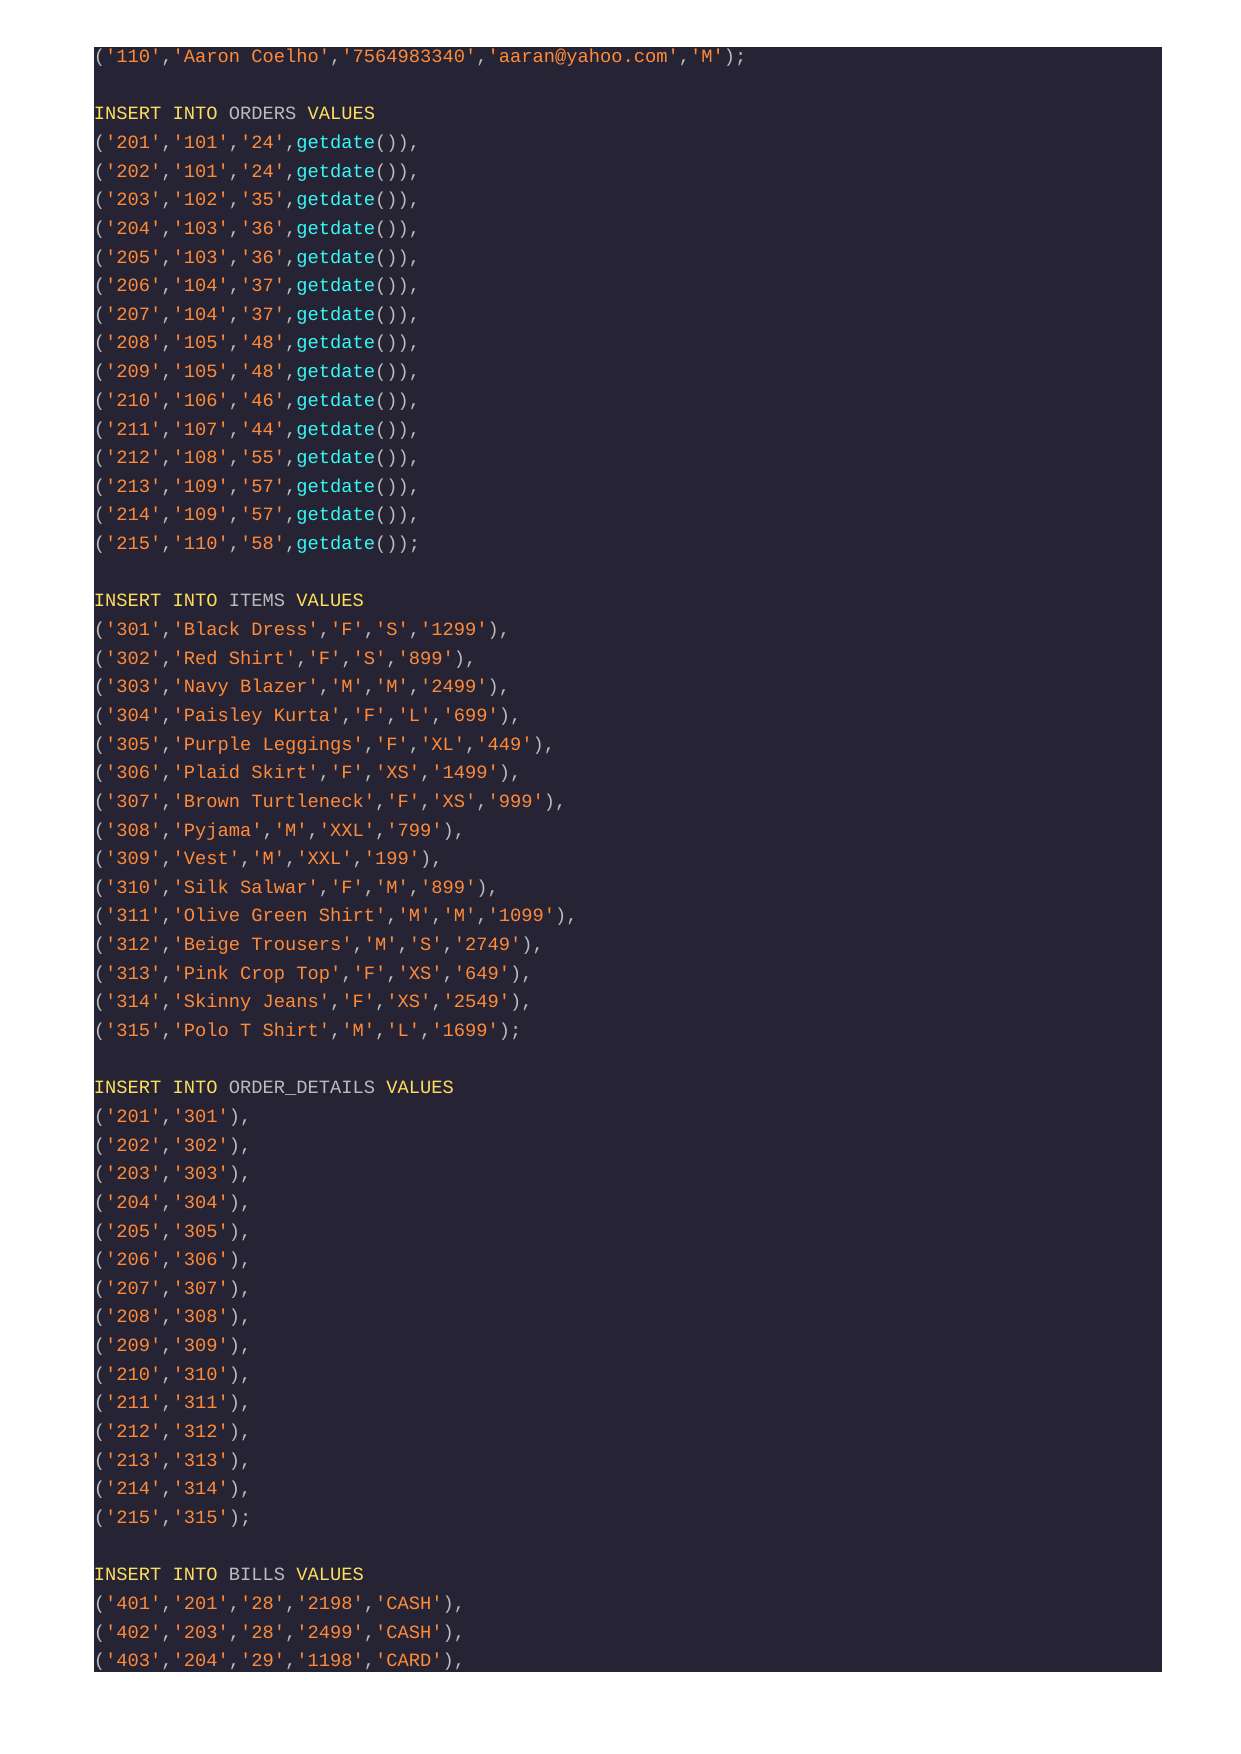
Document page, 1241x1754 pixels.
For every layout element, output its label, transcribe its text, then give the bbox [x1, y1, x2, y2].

text ('215','110','58',getdate()); [94, 534, 1162, 555]
text ('402','203','28','2499','CASH'), [94, 1622, 1162, 1644]
text ('207','104','37',getdate()), [94, 305, 1162, 326]
text INSERT INTO BILLS VALUES [94, 1565, 1162, 1586]
text ('201','301'), [94, 1107, 1162, 1128]
text ('202','101','24',getdate()), [94, 161, 1162, 183]
text ('304','Paisley Kurta','F','L','699'), [94, 706, 1162, 727]
text ('204','304'), [94, 1193, 1162, 1214]
text INSERT INTO ORDER_DETAILS VALUES [94, 1078, 1162, 1099]
text ('209','105','48',getdate()), [94, 362, 1162, 383]
text ('301','Black Dress','F','S','1299'), [94, 620, 1162, 641]
text ('207','307'), [94, 1279, 1162, 1300]
text ('213','109','57',getdate()), [94, 477, 1162, 498]
text ('204','103','36',getdate()), [94, 219, 1162, 240]
text ('201','101','24',getdate()), [94, 133, 1162, 154]
text ('309','Vest','M','XXL','199'), [94, 849, 1162, 870]
text ('202','302'), [94, 1135, 1162, 1157]
text ('308','Pyjama','M','XXL','799'), [94, 820, 1162, 842]
text ('307','Brown Turtleneck','F','XS','999'), [94, 792, 1162, 813]
text ('211','107','44',getdate()), [94, 419, 1162, 441]
text ('210','310'), [94, 1364, 1162, 1386]
text ('215','315'); [94, 1508, 1162, 1529]
text ('205','305'), [94, 1221, 1162, 1243]
text INSERT INTO ORDERS VALUES [94, 104, 1162, 125]
text ('310','Silk Salwar','F','M','899'), [94, 878, 1162, 899]
text ('401','201','28','2198','CASH'), [94, 1594, 1162, 1615]
text ('110','Aaron Coelho','7564983340','aaran@yahoo.com','M'); [94, 47, 1162, 68]
text ('203','303'), [94, 1164, 1162, 1185]
text ('211','311'), [94, 1393, 1162, 1414]
text ('315','Polo T Shirt','M','L','1699'); [94, 1021, 1162, 1042]
text ('206','306'), [94, 1250, 1162, 1271]
text ('214','109','57',getdate()), [94, 505, 1162, 526]
text ('403','204','29','1198','CARD'), [94, 1651, 1162, 1672]
text ('314','Skinny Jeans','F','XS','2549'), [94, 992, 1162, 1013]
text ('210','106','46',getdate()), [94, 391, 1162, 412]
text ('305','Purple Leggings','F','XL','449'), [94, 734, 1162, 756]
text ('312','Beige Trousers','M','S','2749'), [94, 935, 1162, 956]
text ('214','314'), [94, 1479, 1162, 1500]
text ('302','Red Shirt','F','S','899'), [94, 648, 1162, 670]
text ('208','105','48',getdate()), [94, 333, 1162, 354]
text ('303','Navy Blazer','M','M','2499'), [94, 677, 1162, 698]
text ('212','108','55',getdate()), [94, 448, 1162, 469]
text ('212','312'), [94, 1422, 1162, 1443]
text ('306','Plaid Skirt','F','XS','1499'), [94, 763, 1162, 784]
text ('208','308'), [94, 1307, 1162, 1328]
text ('206','104','37',getdate()), [94, 276, 1162, 297]
text ('203','102','35',getdate()), [94, 190, 1162, 211]
text ('213','313'), [94, 1451, 1162, 1472]
text ('311','Olive Green Shirt','M','M','1099'), [94, 906, 1162, 927]
text INSERT INTO ITEMS VALUES [94, 591, 1162, 612]
text ('209','309'), [94, 1336, 1162, 1357]
text ('313','Pink Crop Top','F','XS','649'), [94, 963, 1162, 985]
text ('205','103','36',getdate()), [94, 247, 1162, 269]
